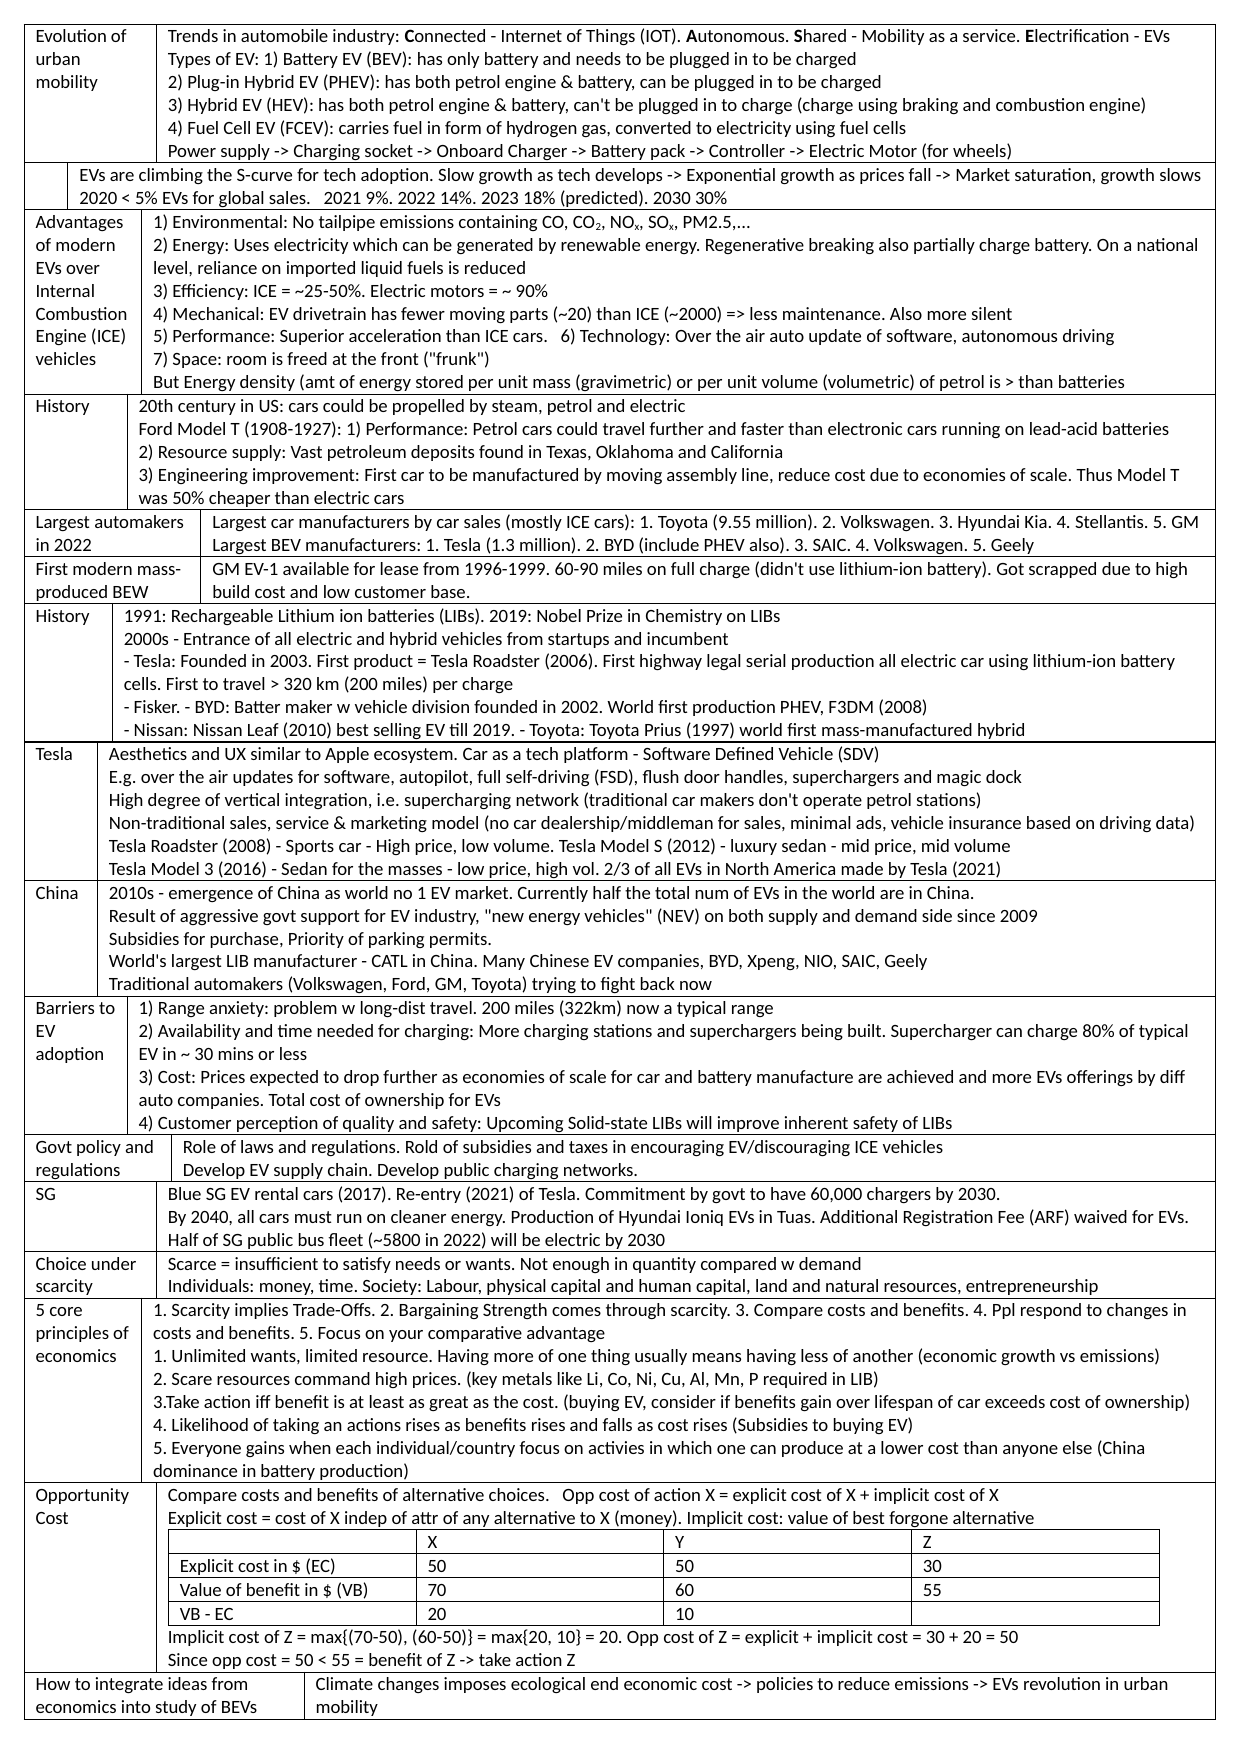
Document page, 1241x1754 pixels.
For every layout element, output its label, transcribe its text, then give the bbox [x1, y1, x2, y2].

table_cell 1991: Rechargeable Lithium ion batteries (LIBs). 2019: Nobel Prize in Chemistry on LIBs 2000s - Entrance of all electric and hybrid vehicles from startups and incumbent - Tesla: Founded in 2003. First product = Tesla Roadster (2006). First highway legal serial production all electric car using lithium-ion battery cells. First to travel > 320 km (200 miles) per charge - Fisker. - BYD: Batter maker w vehicle division founded in 2002. World first production PHEV, F3DM (2008) - Nissan: Nissan Leaf (2010) best selling EV till 2019. - Toyota: Toyota Prius (1997) world first mass-manufactured hybrid [113, 604, 1215, 741]
table_cell Govt policy and regulations [25, 1135, 171, 1181]
table_cell Tesla [25, 743, 97, 880]
table_cell Climate changes imposes ecological end economic cost -> policies to reduce emissions -> EVs revolution in urban mobility [305, 1673, 1215, 1718]
table_cell Role of laws and regulations. Rold of subsidies and taxes in encouraging EV/discouraging ICE vehicles Develop EV supply chain. Develop public charging networks. [172, 1135, 1215, 1181]
table_cell Opportunity Cost [25, 1483, 156, 1672]
table_cell Barriers to EV adoption [25, 997, 127, 1134]
table_header Evolution of urban mobility [25, 25, 156, 162]
table_cell EVs are climbing the S-curve for tech adoption. Slow growth as tech develops -> Exponential growth as prices fall -> Market saturation, growth slows 2020 < 5% EVs for global sales. 2021 9%. 2022 14%. 2023 18% (predicted). 2030 30% [68, 163, 1215, 209]
table_cell 5 core principles of economics [25, 1299, 141, 1482]
table_cell 2010s - emergence of China as world no 1 EV market. Currently half the total num of EVs in the world are in China. Result of aggressive govt support for EV industry, "new energy vehicles" (NEV) on both supply and demand side since 2009 Subsidies for purchase, Priority of parking permits. World's largest LIB manufacturer - CATL in China. Many Chinese EV companies, BYD, Xpeng, NIO, SAIC, Geely Traditional automakers (Volkswagen, Ford, GM, Toyota) trying to fight back now [98, 881, 1215, 996]
table_cell Choice under scarcity [25, 1252, 156, 1298]
table_cell History [25, 604, 112, 741]
table_cell Advantages of modern EVs over Internal Combustion Engine (ICE) vehicles [25, 210, 141, 393]
table_cell China [25, 881, 97, 996]
table_cell First modern mass-produced BEW [25, 557, 200, 603]
table_cell How to integrate ideas from economics into study of BEVs [25, 1673, 304, 1718]
table_cell History [25, 395, 127, 509]
table_cell GM EV-1 available for lease from 1996-1999. 60-90 miles on full charge (didn't use lithium-ion battery). Got scrapped due to high build cost and low customer base. [201, 557, 1215, 603]
table_cell 20th century in US: cars could be propelled by steam, petrol and electric Ford Model T (1908-1927): 1) Performance: Petrol cars could travel further and faster than electronic cars running on lead-acid batteries 2) Resource supply: Vast petroleum deposits found in Texas, Oklahoma and California 3) Engineering improvement: First car to be manufactured by moving assembly line, reduce cost due to economies of scale. Thus Model T was 50% cheaper than electric cars [128, 395, 1215, 509]
table_cell Compare costs and benefits of alternative choices. Opp cost of action X = explicit cost of X + implicit cost of X Explicit cost = cost of X indep of attr of any alternative to X (money). Implicit cost: value of best forgone alternative Implicit cost of Z = max{(70-50), (60-50)} = max{20, 10} = 20. Opp cost of Z = explicit + implicit cost = 30 + 20 = 50 Since opp cost = 50 < 55 = benefit of Z -> take action Z [157, 1483, 1215, 1672]
table_header Trends in automobile industry: Connected - Internet of Things (IOT). Autonomous. Shared - Mobility as a service. Electrification - EVs Types of EV: 1) Battery EV (BEV): has only battery and needs to be plugged in to be charged 2) Plug-in Hybrid EV (PHEV): has both petrol engine & battery, can be plugged in to be charged 3) Hybrid EV (HEV): has both petrol engine & battery, can't be plugged in to charge (charge using braking and combustion engine) 4) Fuel Cell EV (FCEV): carries fuel in form of hydrogen gas, converted to electricity using fuel cells Power supply -> Charging socket -> Onboard Charger -> Battery pack -> Controller -> Electric Motor (for wheels) [157, 25, 1215, 162]
table_cell 1) Environmental: No tailpipe emissions containing CO, CO2, NOx, SOx, PM2.5,... 2) Energy: Uses electricity which can be generated by renewable energy. Regenerative breaking also partially charge battery. On a national level, reliance on imported liquid fuels is reduced 3) Efficiency: ICE = ~25-50%. Electric motors = ~ 90% 4) Mechanical: EV drivetrain has fewer moving parts (~20) than ICE (~2000) => less maintenance. Also more silent 5) Performance: Superior acceleration than ICE cars. 6) Technology: Over the air auto update of software, autonomous driving 7) Space: room is freed at the front ("frunk") But Energy density (amt of energy stored per unit mass (gravimetric) or per unit volume (volumetric) of petrol is > than batteries [142, 210, 1215, 393]
table_cell SG [25, 1182, 156, 1251]
table_cell Largest automakers in 2022 [25, 510, 200, 556]
table_cell 1. Scarcity implies Trade-Offs. 2. Bargaining Strength comes through scarcity. 3. Compare costs and benefits. 4. Ppl respond to changes in costs and benefits. 5. Focus on your comparative advantage 1. Unlimited wants, limited resource. Having more of one thing usually means having less of another (economic growth vs emissions) 2. Scare resources command high prices. (key metals like Li, Co, Ni, Cu, Al, Mn, P required in LIB) 3.Take action iff benefit is at least as great as the cost. (buying EV, consider if benefits gain over lifespan of car exceeds cost of ownership) 4. Likelihood of taking an actions rises as benefits rises and falls as cost rises (Subsidies to buying EV) 5. Everyone gains when each individual/country focus on activies in which one can produce at a lower cost than anyone else (China dominance in battery production) [142, 1299, 1215, 1482]
table_cell Aesthetics and UX similar to Apple ecosystem. Car as a tech platform - Software Defined Vehicle (SDV) E.g. over the air updates for software, autopilot, full self-driving (FSD), flush door handles, superchargers and magic dock High degree of vertical integration, i.e. supercharging network (traditional car makers don't operate petrol stations) Non-traditional sales, service & marketing model (no car dealership/middleman for sales, minimal ads, vehicle insurance based on driving data) Tesla Roadster (2008) - Sports car - High price, low volume. Tesla Model S (2012) - luxury sedan - mid price, mid volume Tesla Model 3 (2016) - Sedan for the masses - low price, high vol. 2/3 of all EVs in North America made by Tesla (2021) [98, 743, 1215, 880]
table_cell 1) Range anxiety: problem w long-dist travel. 200 miles (322km) now a typical range 2) Availability and time needed for charging: More charging stations and superchargers being built. Supercharger can charge 80% of typical EV in ~ 30 mins or less 3) Cost: Prices expected to drop further as economies of scale for car and battery manufacture are achieved and more EVs offerings by diff auto companies. Total cost of ownership for EVs 4) Customer perception of quality and safety: Upcoming Solid-state LIBs will improve inherent safety of LIBs [128, 997, 1215, 1134]
table_cell Largest car manufacturers by car sales (mostly ICE cars): 1. Toyota (9.55 million). 2. Volkswagen. 3. Hyundai Kia. 4. Stellantis. 5. GM Largest BEV manufacturers: 1. Tesla (1.3 million). 2. BYD (include PHEV also). 3. SAIC. 4. Volkswagen. 5. Geely [201, 510, 1215, 556]
table_cell [25, 163, 67, 209]
table_cell Blue SG EV rental cars (2017). Re-entry (2021) of Tesla. Commitment by govt to have 60,000 chargers by 2030. By 2040, all cars must run on cleaner energy. Production of Hyundai Ioniq EVs in Tuas. Additional Registration Fee (ARF) waived for EVs. Half of SG public bus fleet (~5800 in 2022) will be electric by 2030 [157, 1182, 1215, 1251]
table_cell Scarce = insufficient to satisfy needs or wants. Not enough in quantity compared w demand Individuals: money, time. Society: Labour, physical capital and human capital, land and natural resources, entrepreneurship [157, 1252, 1215, 1298]
